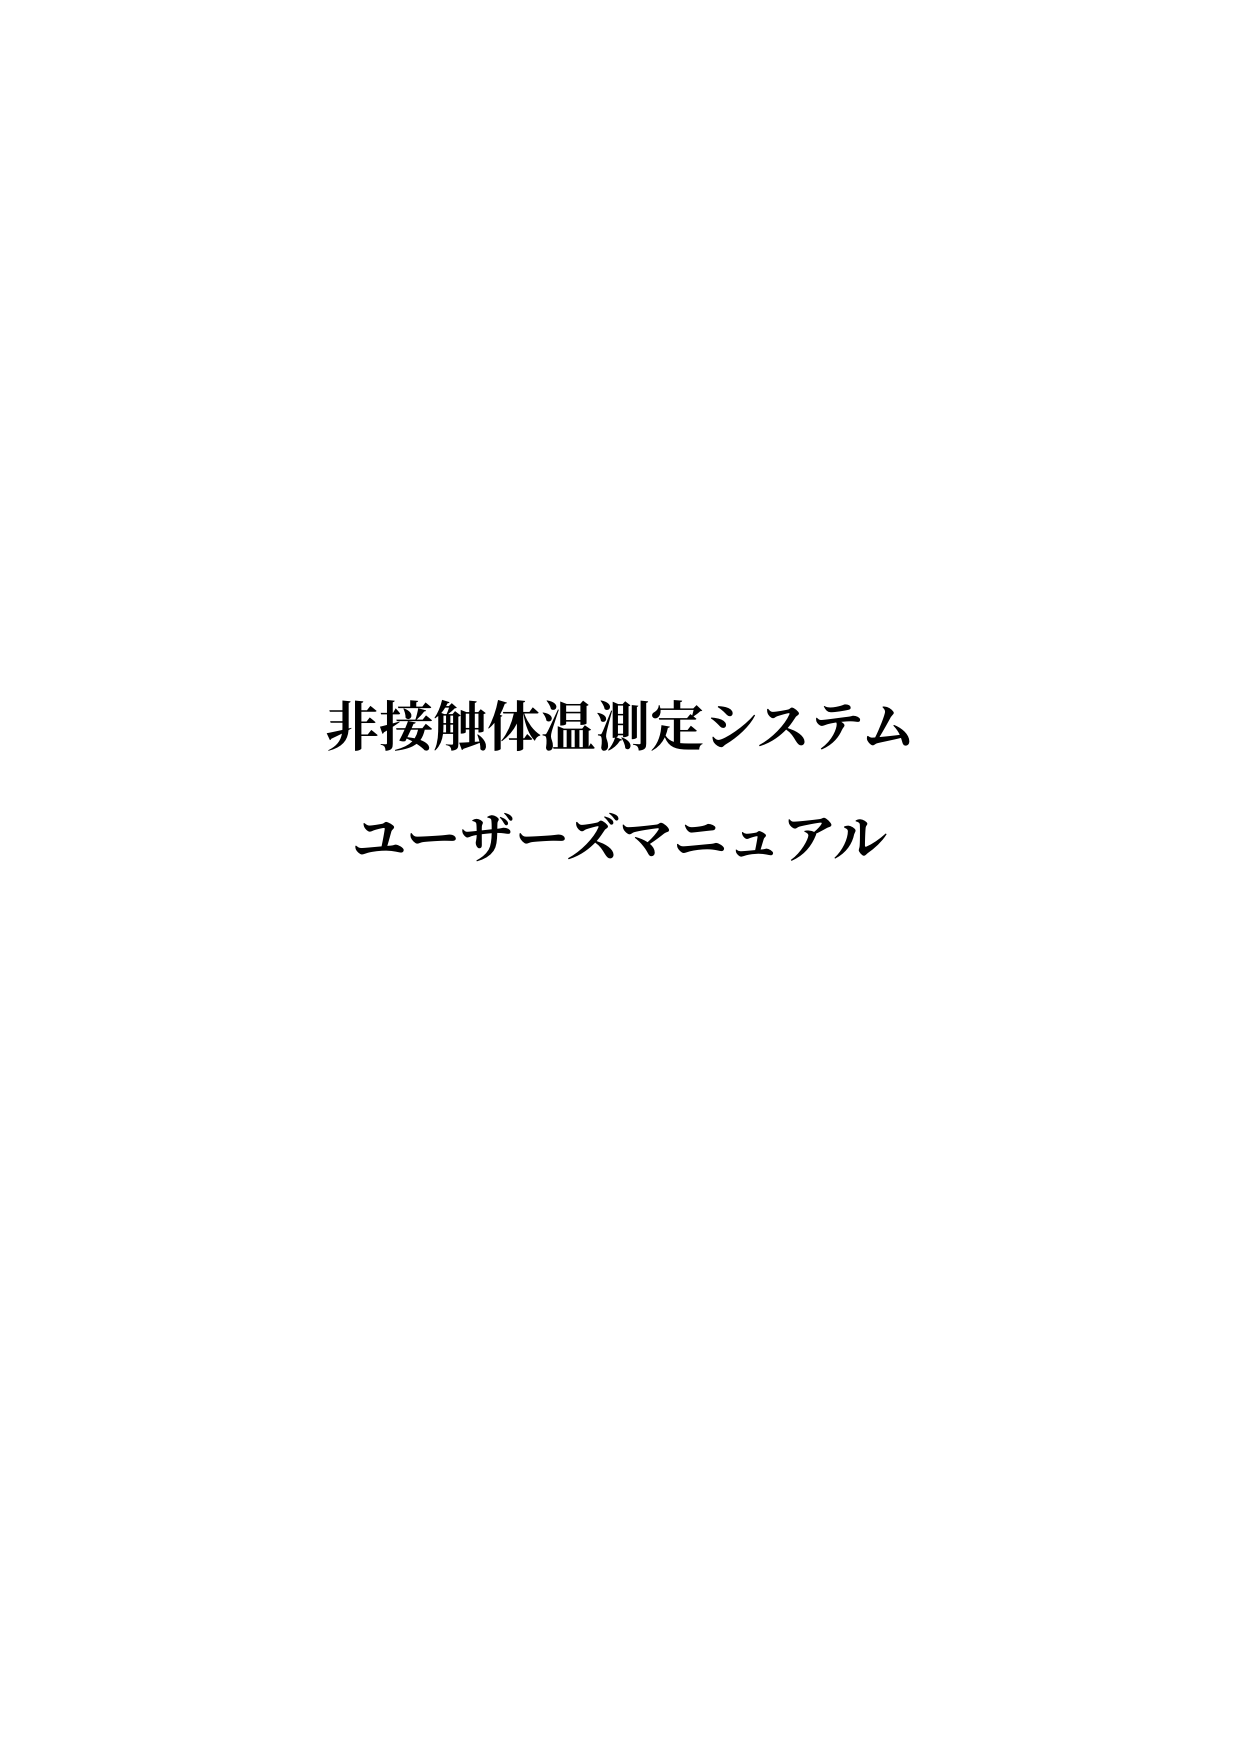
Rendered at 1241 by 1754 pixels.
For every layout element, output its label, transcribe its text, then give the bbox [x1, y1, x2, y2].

text ユーザーズマニュアル [177, 779, 1063, 892]
text 非接触体温測定システム [177, 667, 1063, 779]
